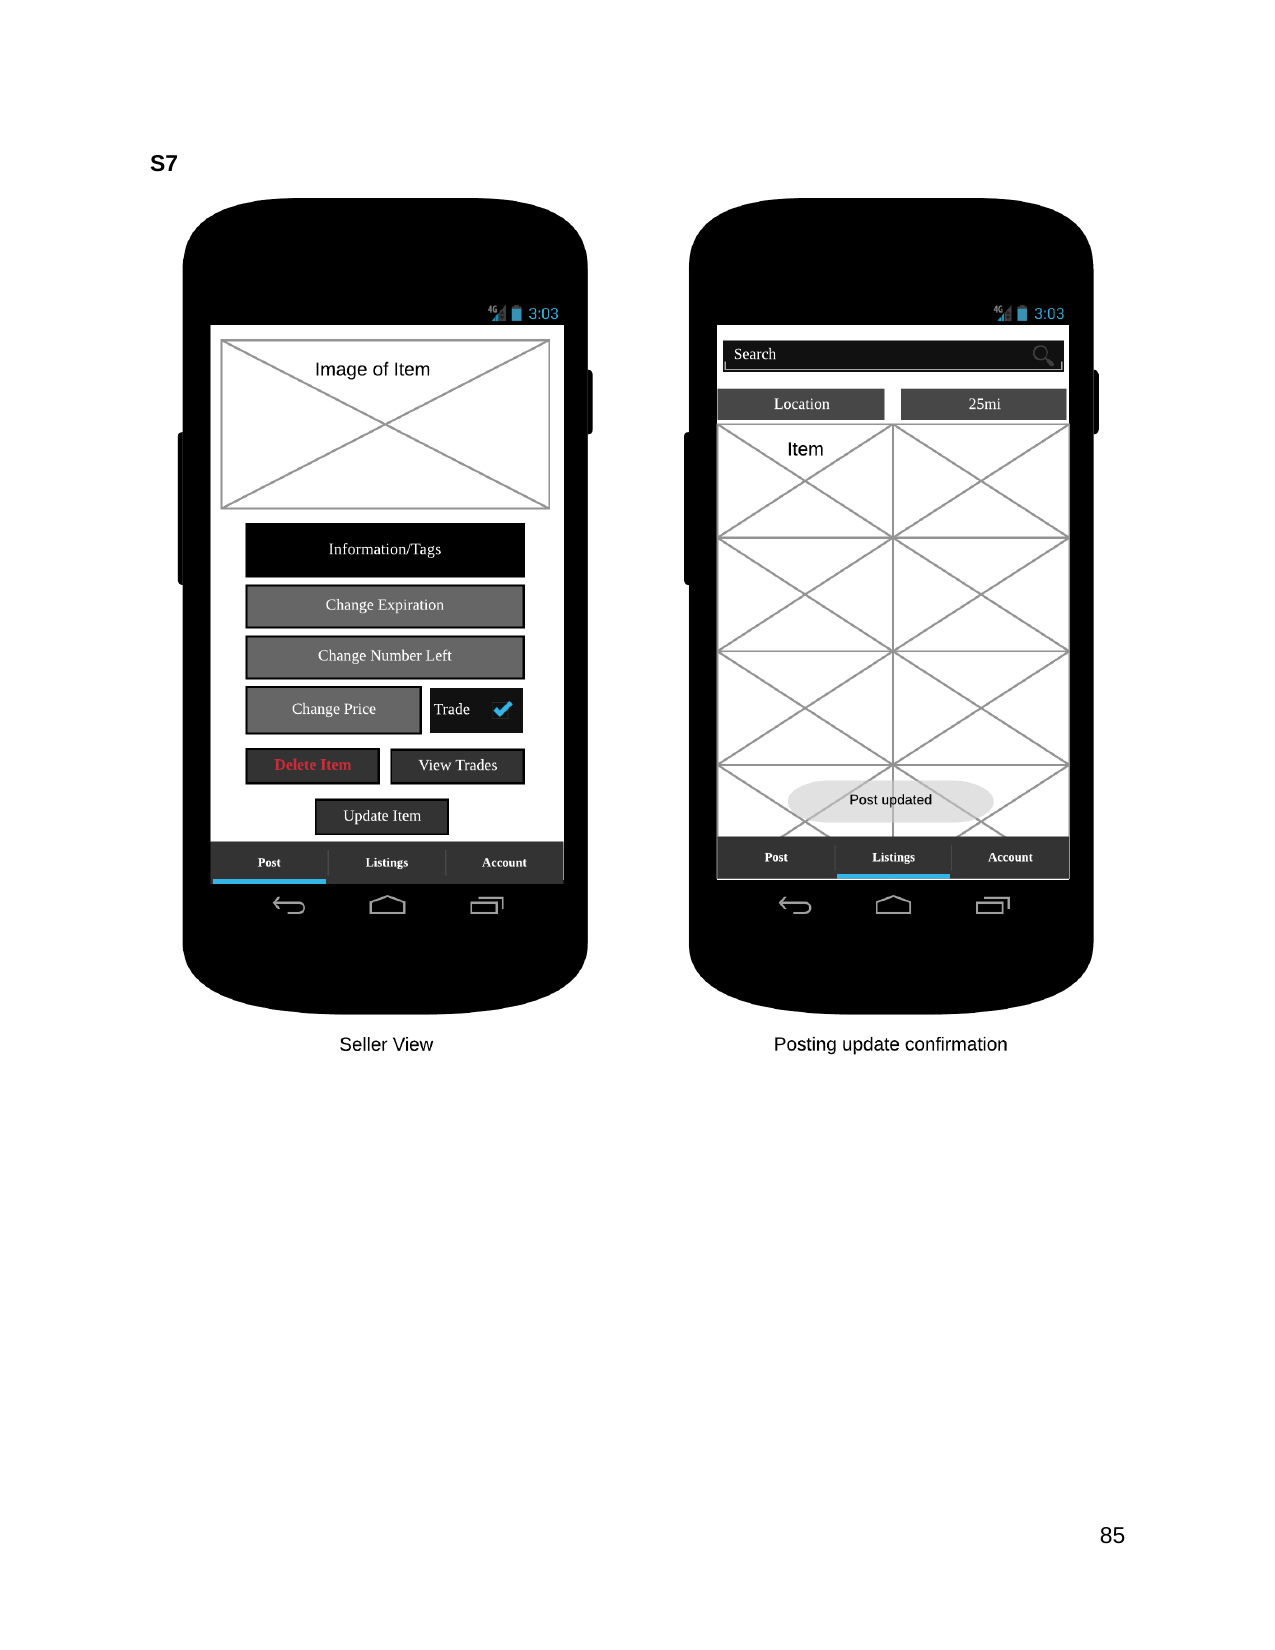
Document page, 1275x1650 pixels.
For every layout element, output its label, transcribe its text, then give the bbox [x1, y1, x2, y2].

picture [151, 176, 1124, 1069]
text S7 [150, 150, 1125, 176]
